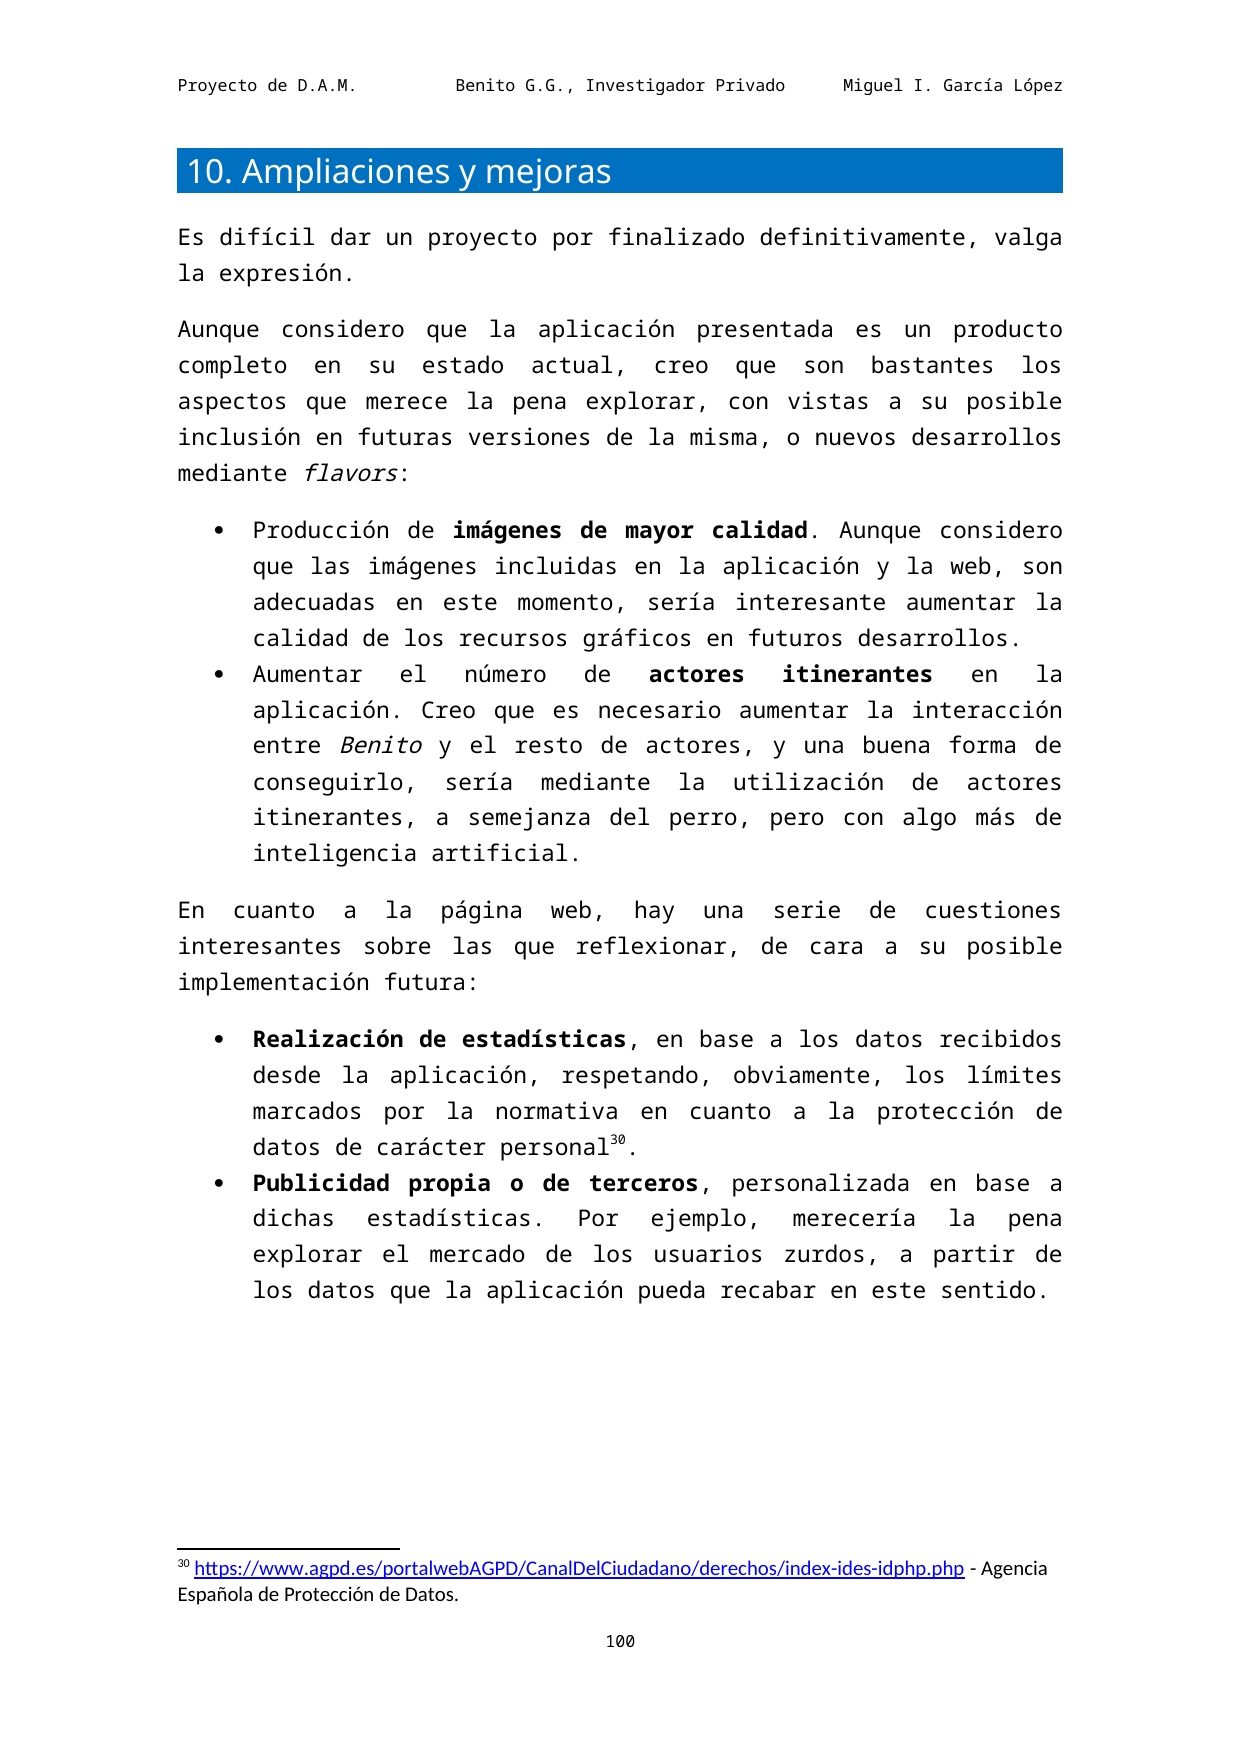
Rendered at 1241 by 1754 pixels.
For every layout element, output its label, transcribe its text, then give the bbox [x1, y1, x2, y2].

list Producción de imágenes de mayor calidad. Aunque considero que las imágenes incluidas en la aplicación y la web, son adecuadas en este momento, sería interesante aumentar la calidad de los recursos gráficos en futuros desarrollos. [215, 514, 1063, 653]
list Publicidad propia o de terceros, personalizada en base a dichas estadísticas. Por ejemplo, merecería la pena explorar el mercado de los usuarios zurdos, a partir de los datos que la aplicación pueda recabar en este sentido. [215, 1166, 1063, 1306]
text En cuanto a la página web, hay una serie de cuestiones interesantes sobre las que reflexionar, de cara a su posible implementación futura: [177, 894, 1063, 997]
text Es difícil dar un proyecto por finalizado definitivamente, valga la expresión. [177, 221, 1063, 288]
list Realización de estadísticas, en base a los datos recibidos desde la aplicación, respetando, obviamente, los límites marcados por la normativa en cuanto a la protección de datos de carácter personal. [215, 1023, 1063, 1162]
list Aumentar el número de actores itinerantes en la aplicación. Creo que es necesario aumentar la interacción entre Benito y el resto de actores, y una buena forma de conseguirlo, sería mediante la utilización de actores itinerantes, a semejanza del perro, pero con algo más de inteligencia artificial. [215, 658, 1063, 868]
text 10. Ampliaciones y mejoras [177, 148, 1063, 193]
text Aunque considero que la aplicación presentada es un producto completo en su estado actual, creo que son bastantes los aspectos que merece la pena explorar, con vistas a su posible inclusión en futuras versiones de la misma, o nuevos desarrollos mediante flavors: [177, 313, 1063, 488]
